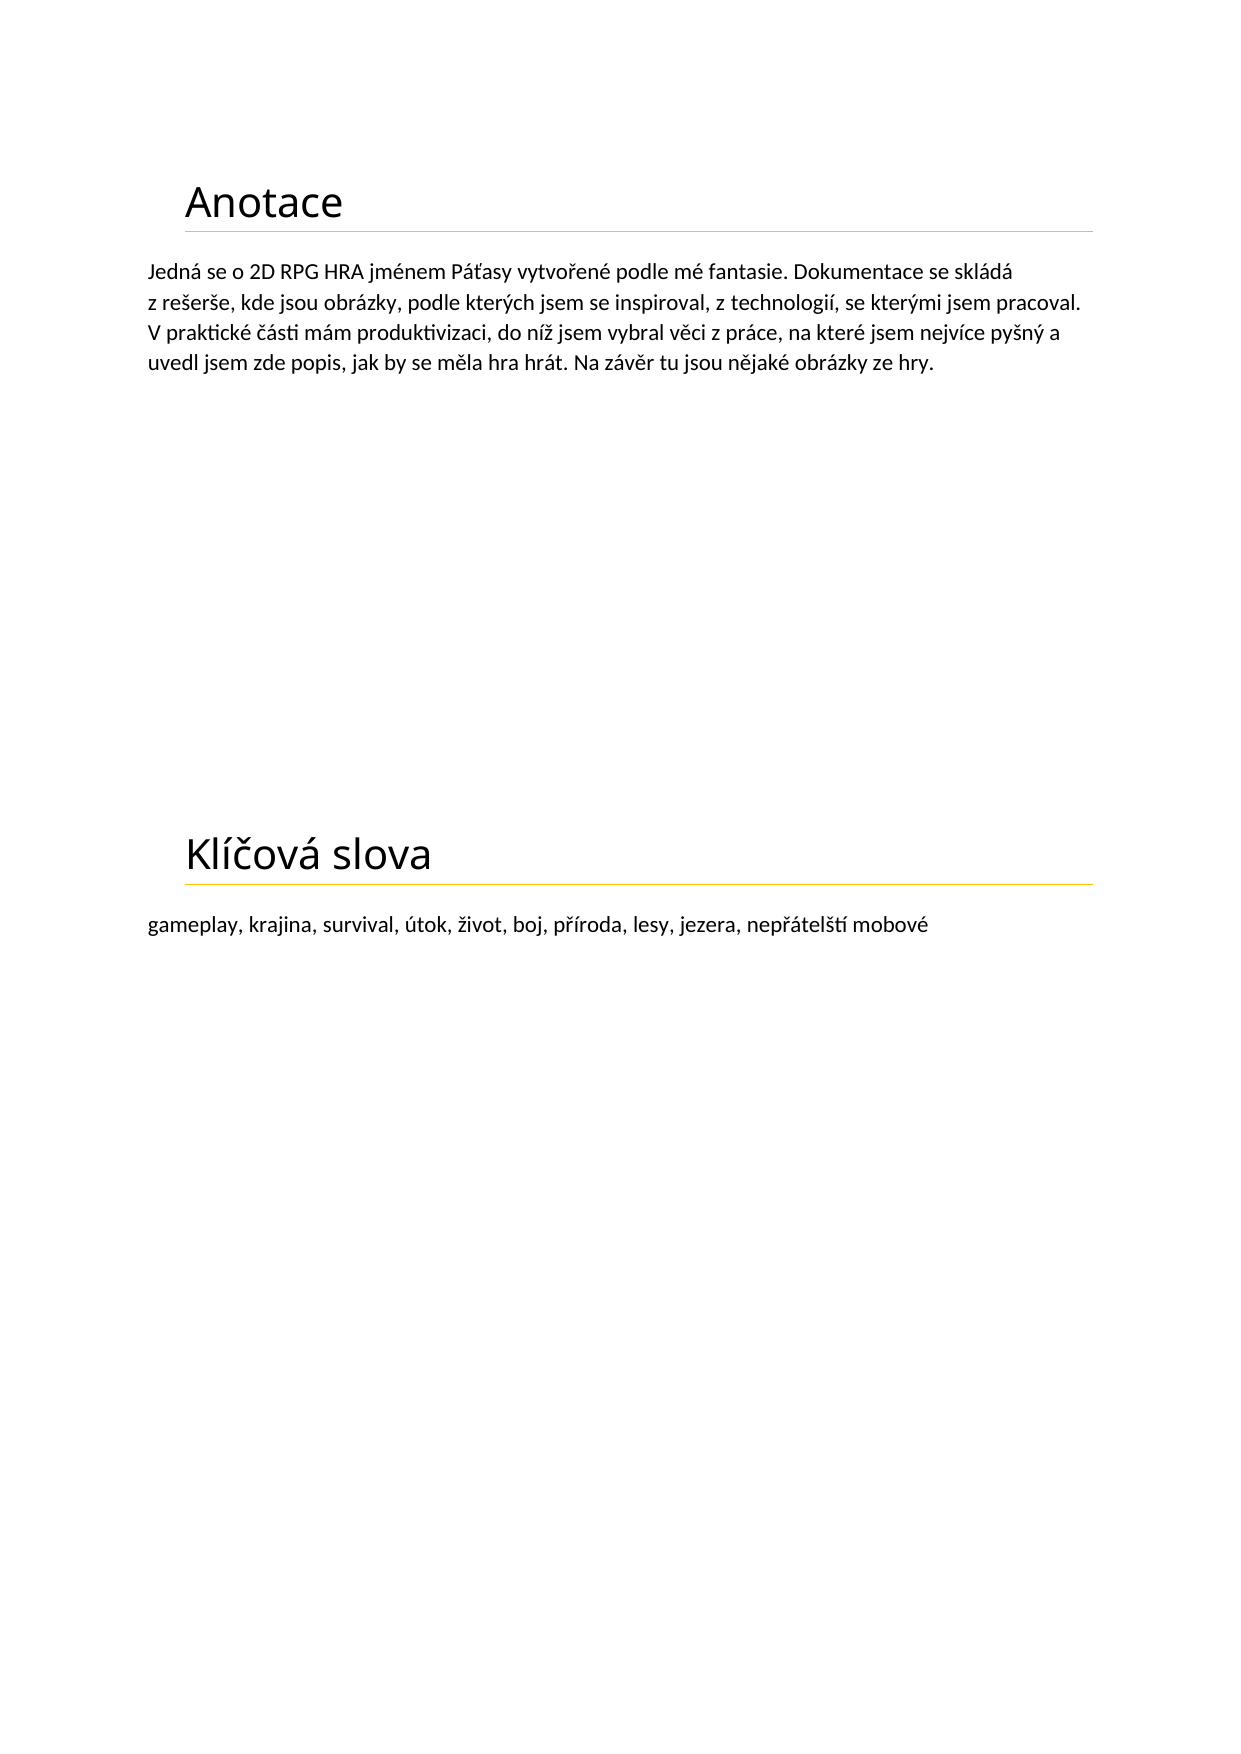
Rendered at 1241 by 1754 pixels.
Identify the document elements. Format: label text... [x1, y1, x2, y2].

text Jedná se o 2D RPG HRA jménem Páťasy vytvořené podle mé fantasie. Dokumentace se skládá z rešerše, kde jsou obrázky, podle kterých jsem se inspiroval, z technologií, se kterými jsem pracoval. V praktické části mám produktivizaci, do níž jsem vybral věci z práce, na které jsem nejvíce pyšný a uvedl jsem zde popis, jak by se měla hra hrát. Na závěr tu jsou nějaké obrázky ze hry. [148, 257, 1093, 376]
text gameplay, krajina, survival, útok, život, boj, příroda, lesy, jezera, nepřátelští mobové [148, 910, 1093, 938]
text Anotace [185, 173, 1093, 231]
text Klíčová slova [185, 825, 1093, 884]
